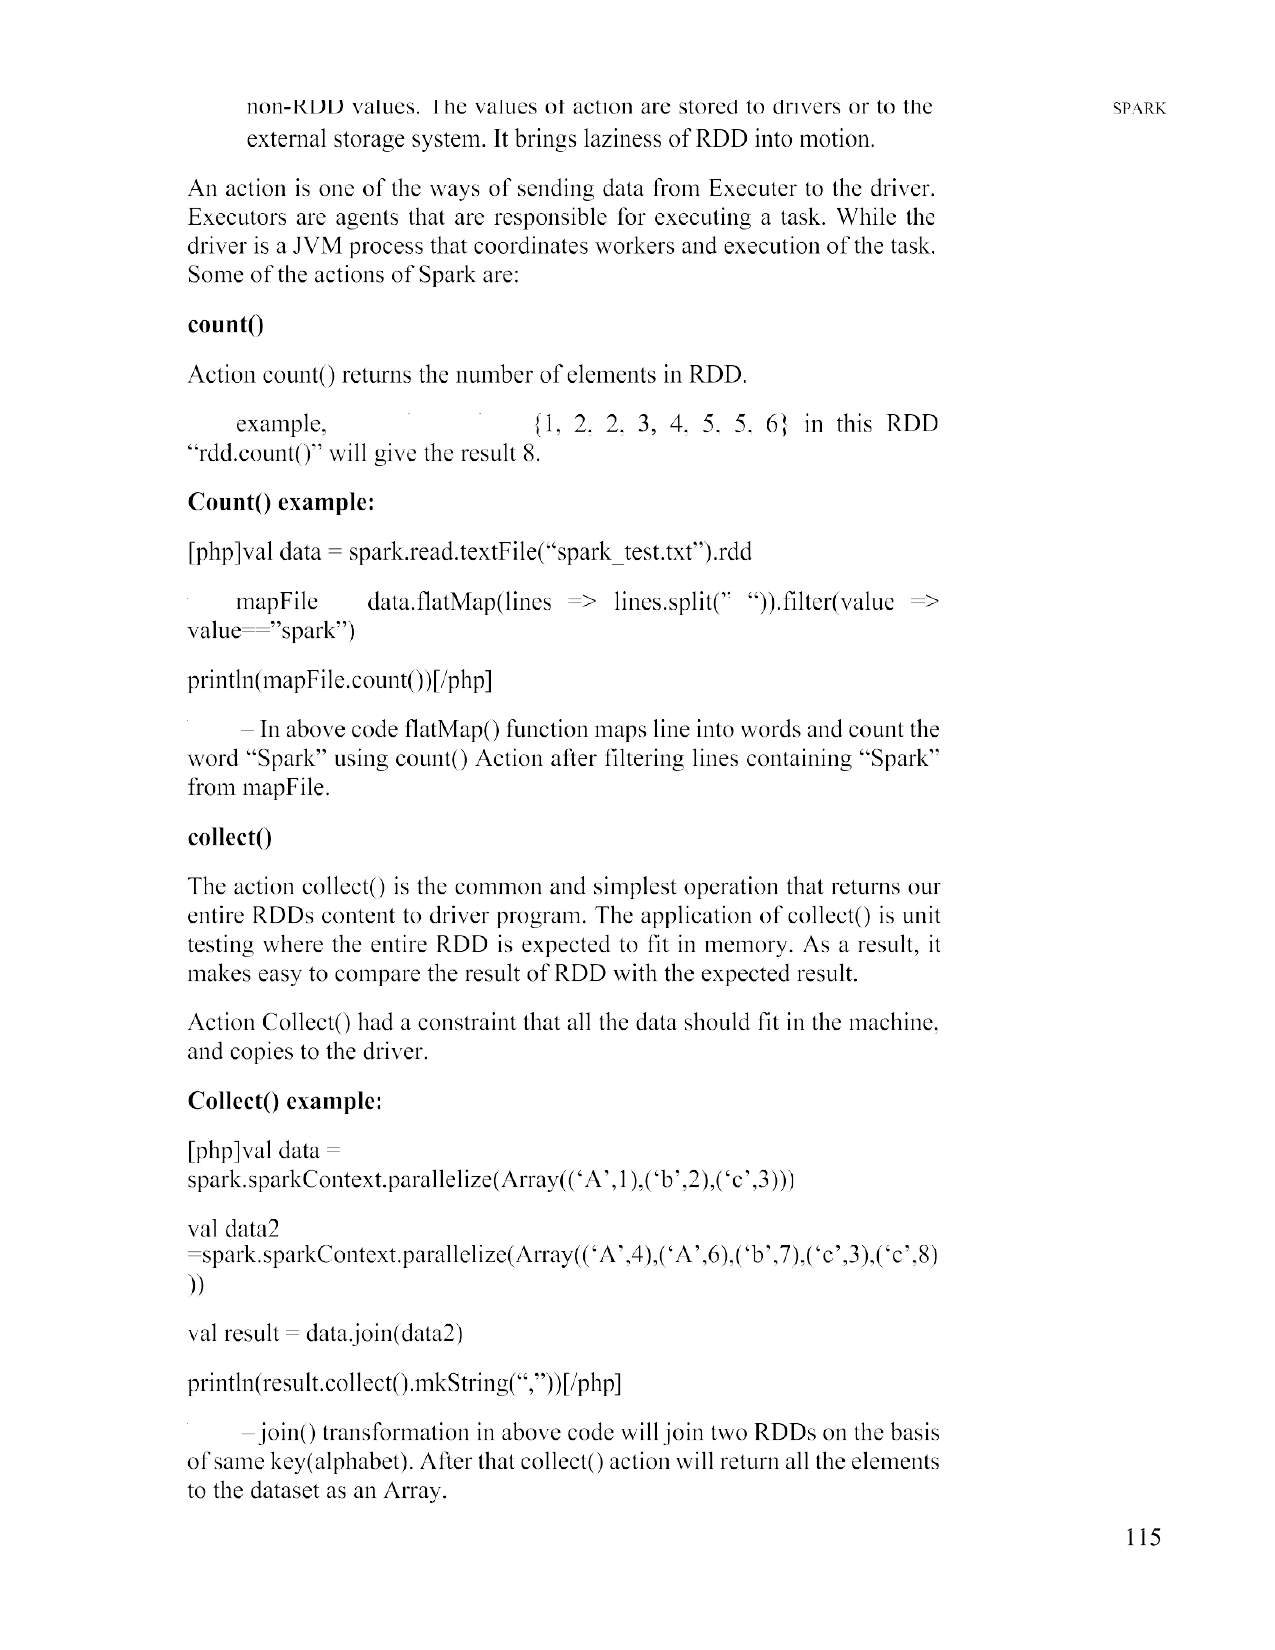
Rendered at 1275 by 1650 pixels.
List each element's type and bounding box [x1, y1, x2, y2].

picture [187, 669, 484, 693]
picture [703, 414, 720, 435]
picture [614, 591, 730, 615]
picture [670, 414, 688, 436]
picture [1113, 102, 1167, 114]
picture [836, 413, 872, 432]
picture [735, 414, 752, 435]
picture [247, 128, 874, 152]
picture [187, 178, 935, 287]
picture [187, 876, 941, 986]
picture [187, 591, 354, 643]
picture [188, 1091, 381, 1114]
picture [886, 414, 938, 431]
picture [187, 1372, 614, 1396]
picture [606, 414, 624, 436]
picture [187, 1422, 939, 1503]
picture [188, 1140, 794, 1192]
picture [368, 591, 551, 615]
picture [188, 827, 271, 850]
picture [911, 594, 939, 607]
picture [187, 719, 939, 800]
picture [188, 492, 373, 515]
picture [246, 100, 932, 114]
picture [748, 591, 894, 615]
picture [187, 364, 746, 388]
picture [804, 413, 823, 432]
picture [767, 413, 788, 437]
picture [574, 414, 592, 436]
picture [187, 1012, 938, 1064]
picture [187, 1219, 279, 1237]
picture [189, 541, 752, 565]
picture [188, 1245, 937, 1297]
picture [187, 1323, 462, 1346]
picture [188, 413, 560, 466]
picture [188, 314, 263, 337]
picture [568, 594, 596, 607]
